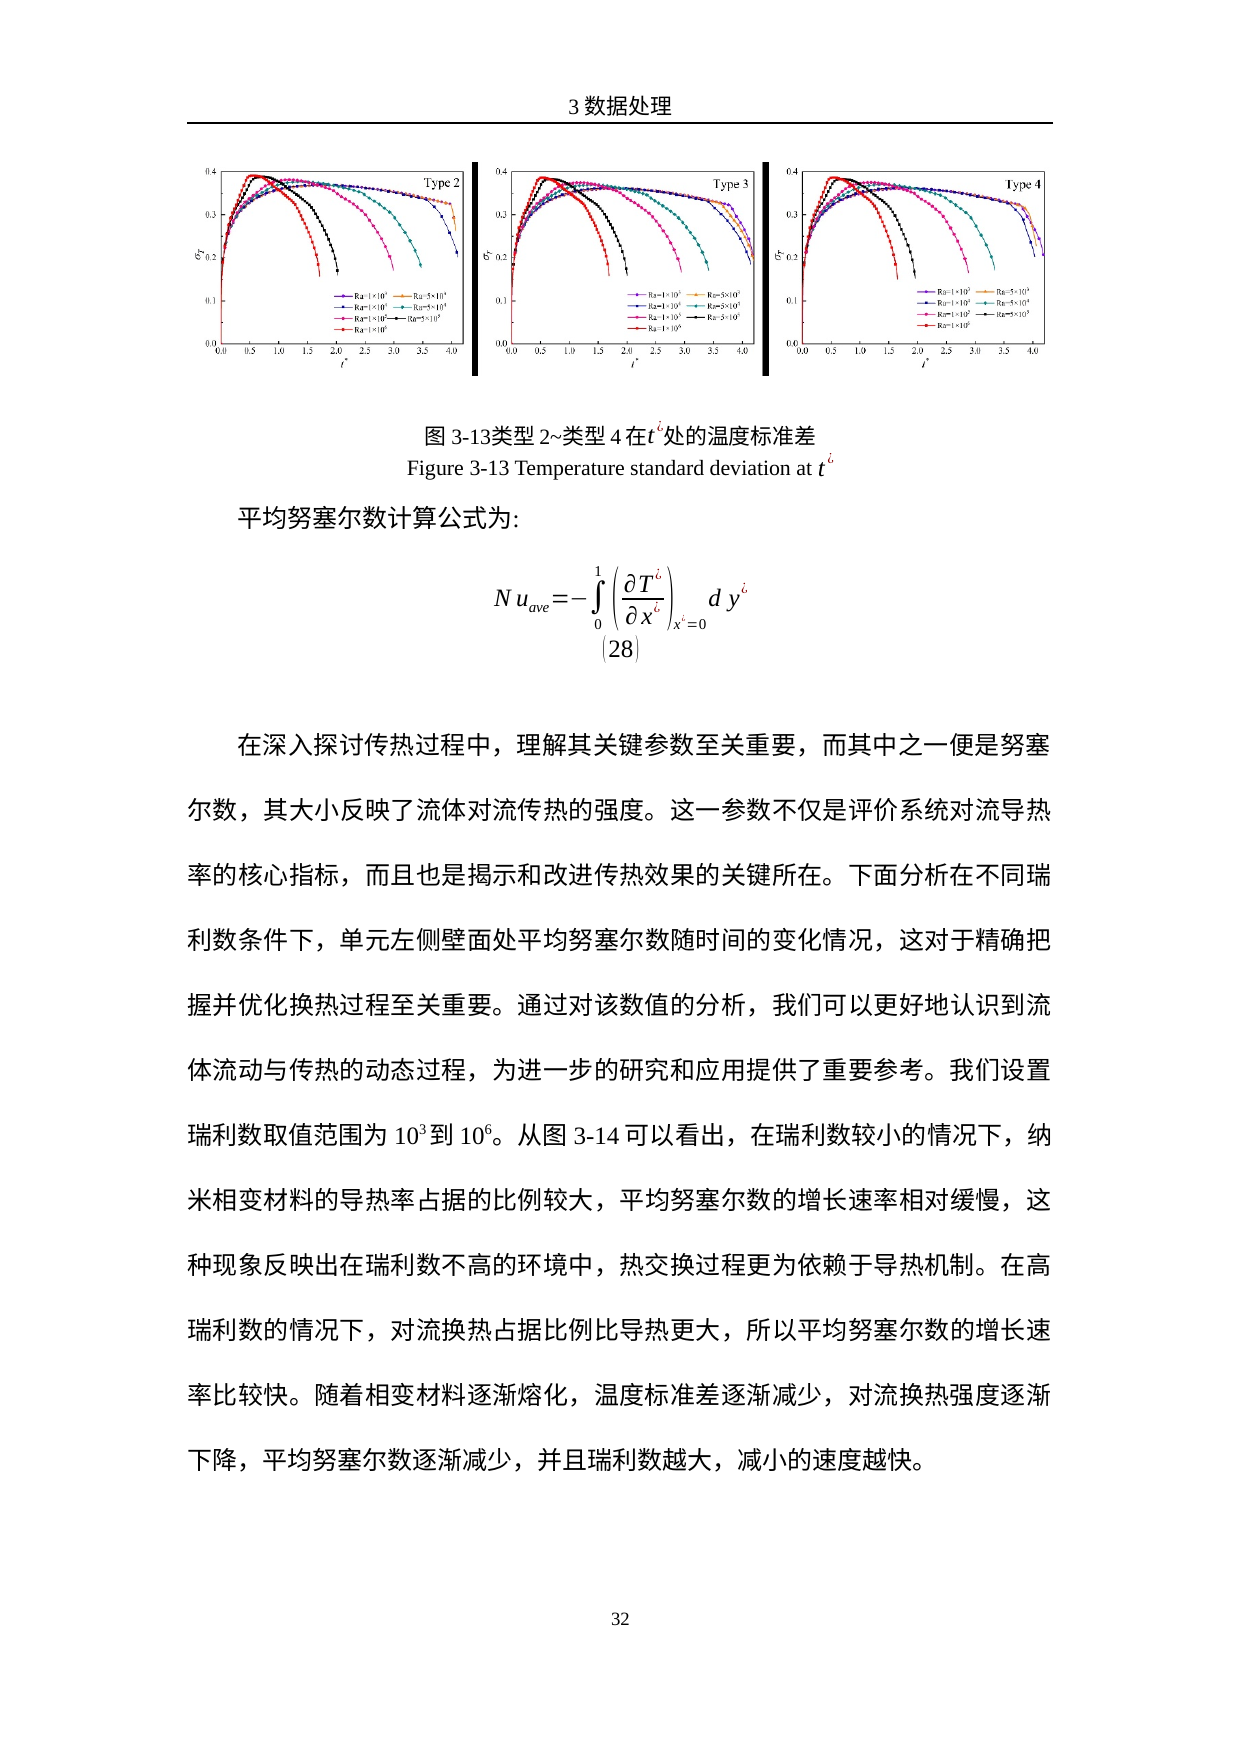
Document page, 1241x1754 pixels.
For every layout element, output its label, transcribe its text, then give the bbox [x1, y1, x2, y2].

text 平均努塞尔数计算公式为: [187, 484, 1053, 549]
picture [187, 162, 1053, 376]
